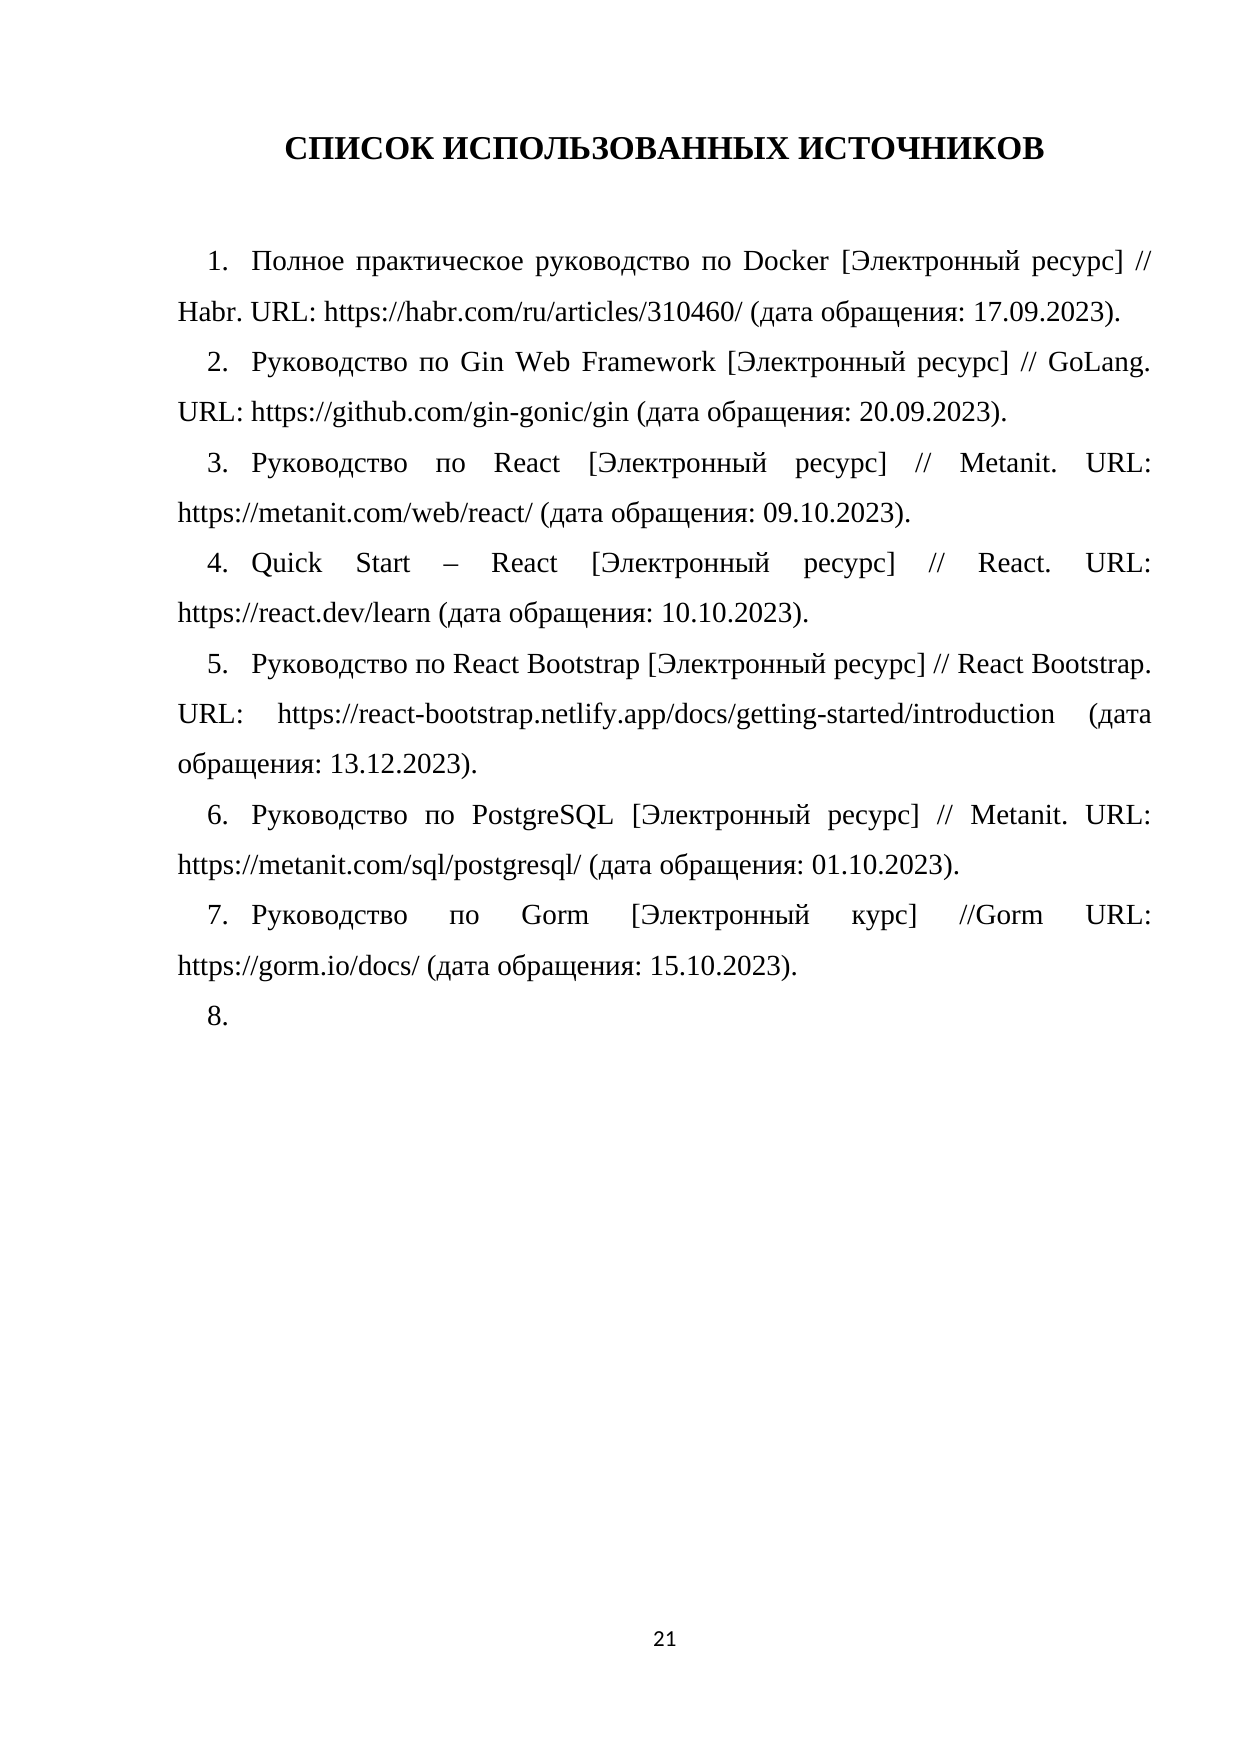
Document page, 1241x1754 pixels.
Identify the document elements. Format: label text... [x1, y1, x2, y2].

subtitle СПИСОК ИСПОЛЬЗОВАННЫХ ИСТОЧНИКОВ [177, 128, 1152, 167]
list Руководство по Gin Web Framework [Электронный ресурс] // GoLang. URL: https://github.com/gin-gonic/gin (дата обращения: 20.09.2023). [177, 344, 1152, 428]
list Руководство по React Bootstrap [Электронный ресурс] // React Bootstrap. URL: https://react-bootstrap.netlify.app/docs/getting-started/introduction (дата обращения: 13.12.2023). [177, 646, 1152, 780]
list Руководство по Gorm [Электронный курс] //Gorm URL: https://gorm.io/docs/ (дата обращения: 15.10.2023). [177, 897, 1152, 981]
list Руководство по React [Электронный ресурс] // Metanit. URL: https://metanit.com/web/react/ (дата обращения: 09.10.2023). [177, 445, 1152, 528]
list Руководство по PostgreSQL [Электронный ресурс] // Metanit. URL: https://metanit.com/sql/postgresql/ (дата обращения: 01.10.2023). [177, 797, 1152, 881]
list Quick Start – React [Электронный ресурс] // React. URL: https://react.dev/learn (дата обращения: 10.10.2023). [177, 545, 1152, 629]
list Полное практическое руководство по Docker [Электронный ресурс] // Habr. URL: https://habr.com/ru/articles/310460/ (дата обращения: 17.09.2023). [177, 243, 1152, 327]
